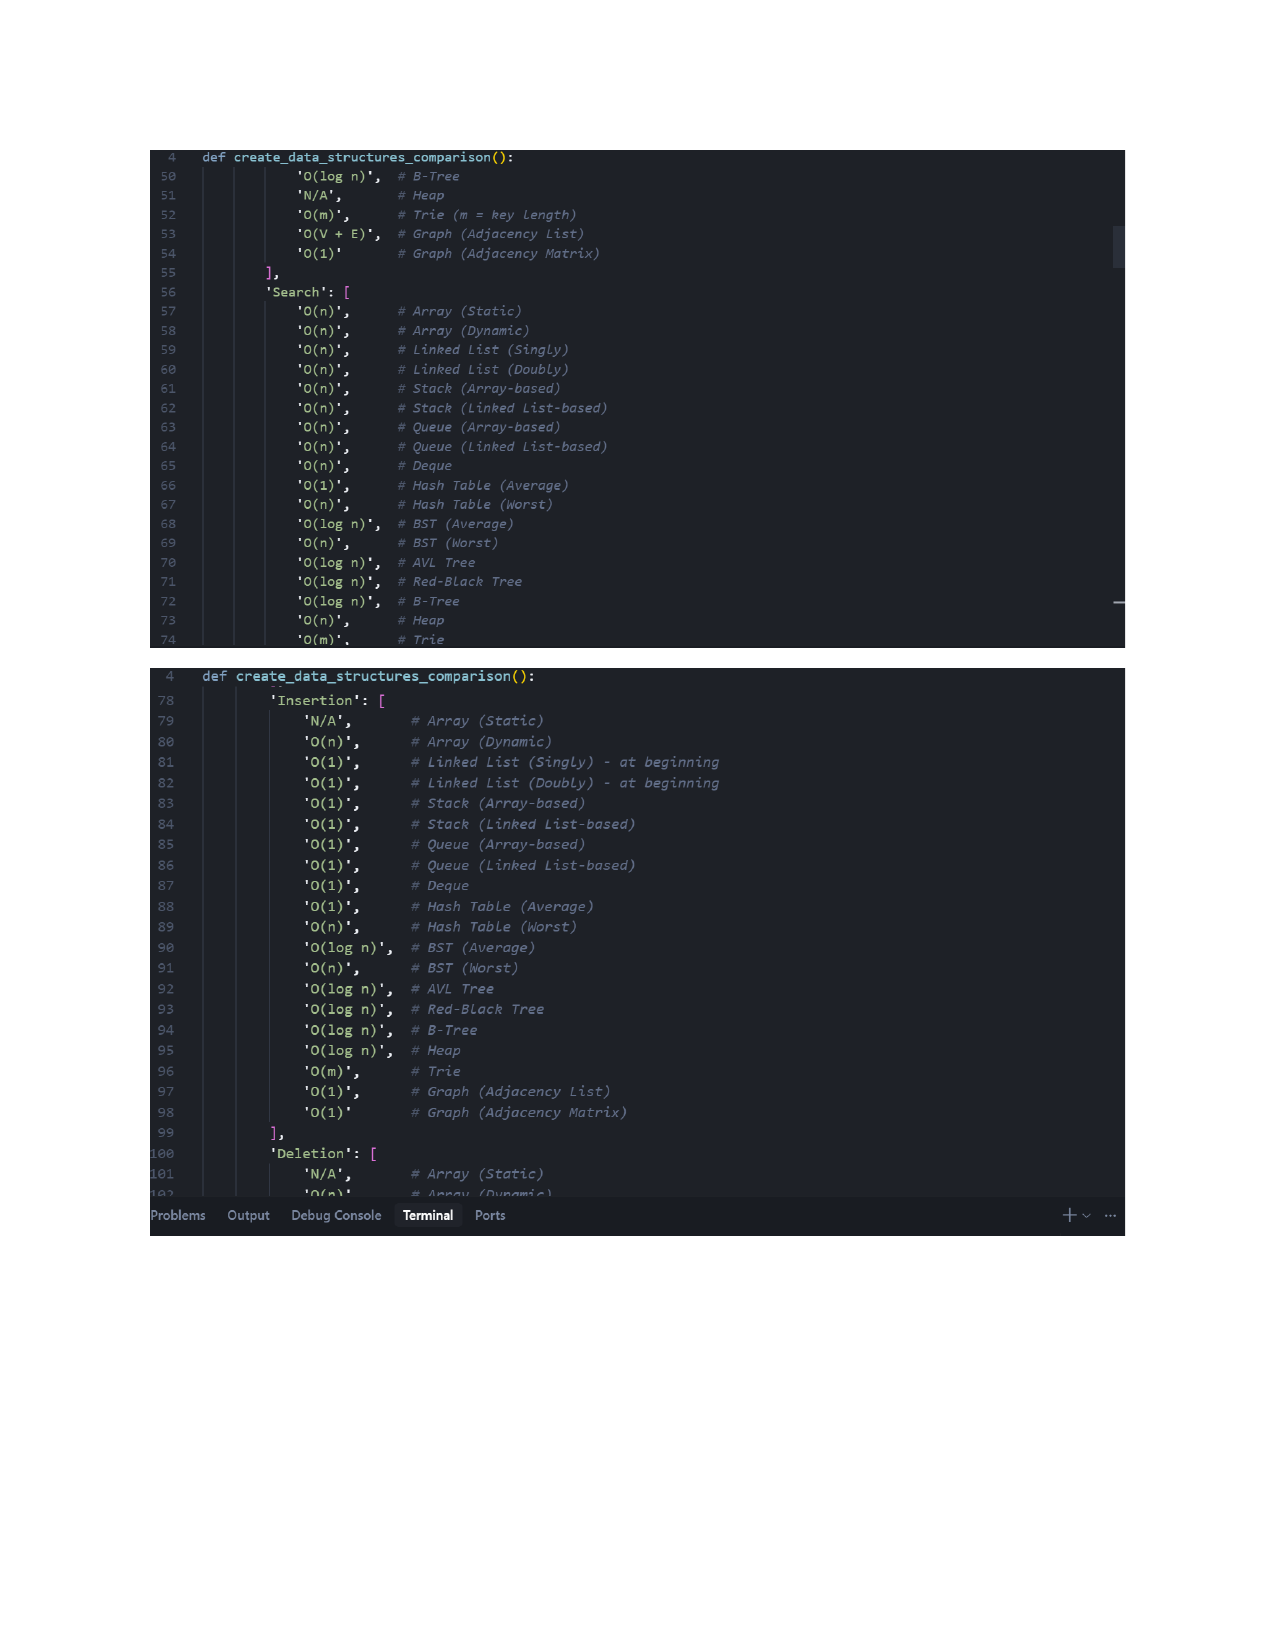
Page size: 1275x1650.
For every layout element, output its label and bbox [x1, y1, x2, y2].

picture [150, 668, 1125, 1236]
picture [150, 150, 1125, 648]
